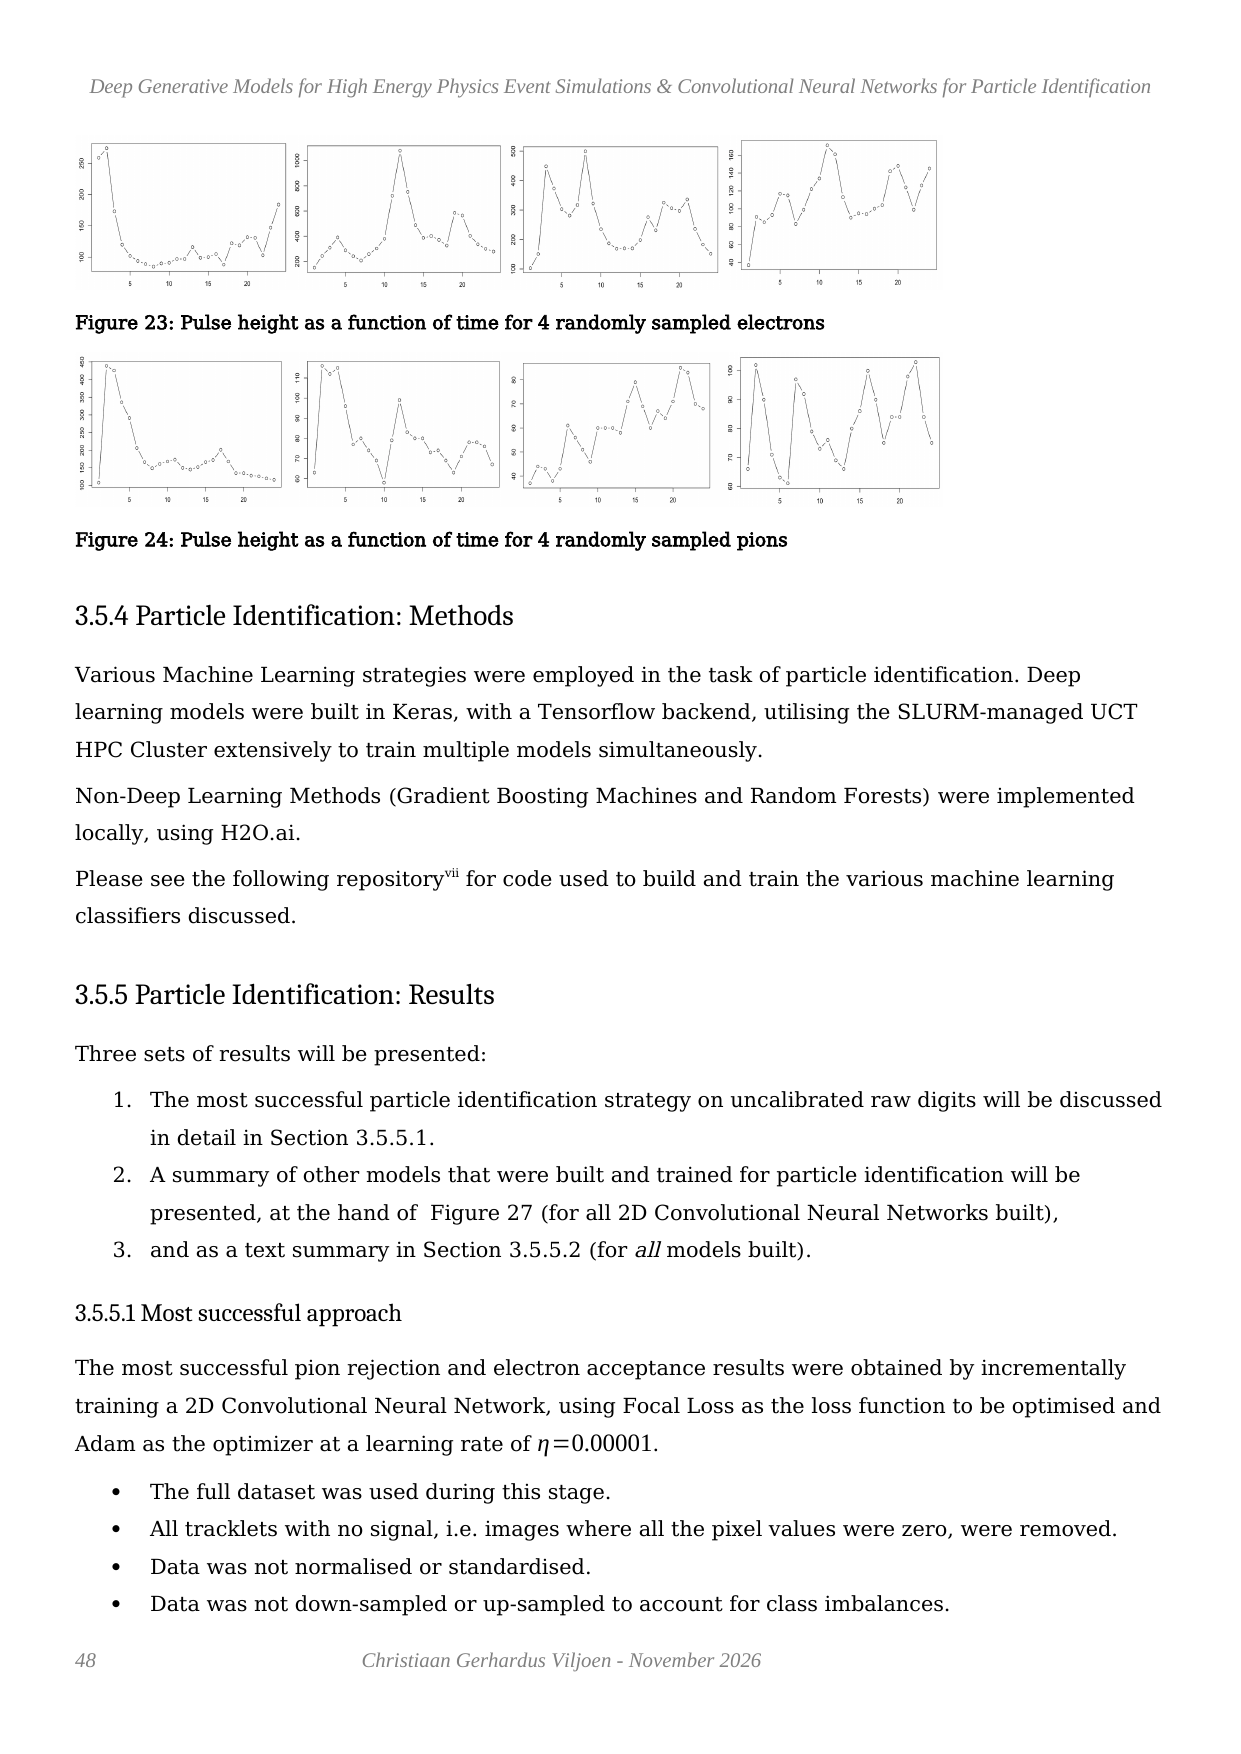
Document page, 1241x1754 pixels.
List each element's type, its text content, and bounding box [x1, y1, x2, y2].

subtitle Most successful approach [75, 1299, 1165, 1328]
picture [75, 135, 943, 290]
list The full dataset was used during this stage. [112, 1478, 1165, 1503]
subtitle Particle Identification: Results [75, 978, 1165, 1012]
subtitle Particle Identification: Methods [75, 599, 1165, 632]
text Various Machine Learning strategies were employed in the task of particle identification. Deep learning models were built in Keras, with a Tensorflow backend, utilising the SLURM-managed UCT HPC Cluster extensively to train multiple models simultaneously. [75, 662, 1165, 762]
text The most successful pion rejection and electron acceptance results were obtained by incrementally training a 2D Convolutional Neural Network, using Focal Loss as the loss function to be optimised and Adam as the optimizer at a learning rate of . [75, 1355, 1165, 1458]
text Non-Deep Learning Methods (Gradient Boosting Machines and Random Forests) were implemented locally, using H2O.ai. [75, 782, 1165, 845]
text Please see the following repository for code used to build and train the various machine learning classifiers discussed. [75, 866, 1165, 928]
picture [75, 352, 943, 507]
text Three sets of results will be presented: [75, 1041, 1165, 1066]
list The most successful particle identification strategy on uncalibrated raw digits will be discussed in detail in Section 3.5.5.1. [112, 1087, 1165, 1149]
text Figure 23: Pulse height as a function of time for 4 randomly sampled electrons [75, 310, 1165, 333]
list and as a text summary in Section 3.5.5.2 (for all models built). [112, 1237, 1165, 1262]
list Data was not normalised or standardised. [112, 1554, 1165, 1579]
list All tracklets with no signal, i.e. images where all the pixel values were zero, were removed. [112, 1516, 1165, 1541]
list Data was not down-sampled or up-sampled to account for class imbalances. [112, 1591, 1165, 1616]
text Figure 24: Pulse height as a function of time for 4 randomly sampled pions [75, 527, 1165, 550]
list A summary of other models that were built and trained for particle identification will be presented, at the hand of Figure 27 (for all 2D Convolutional Neural Networks built), [112, 1162, 1165, 1224]
